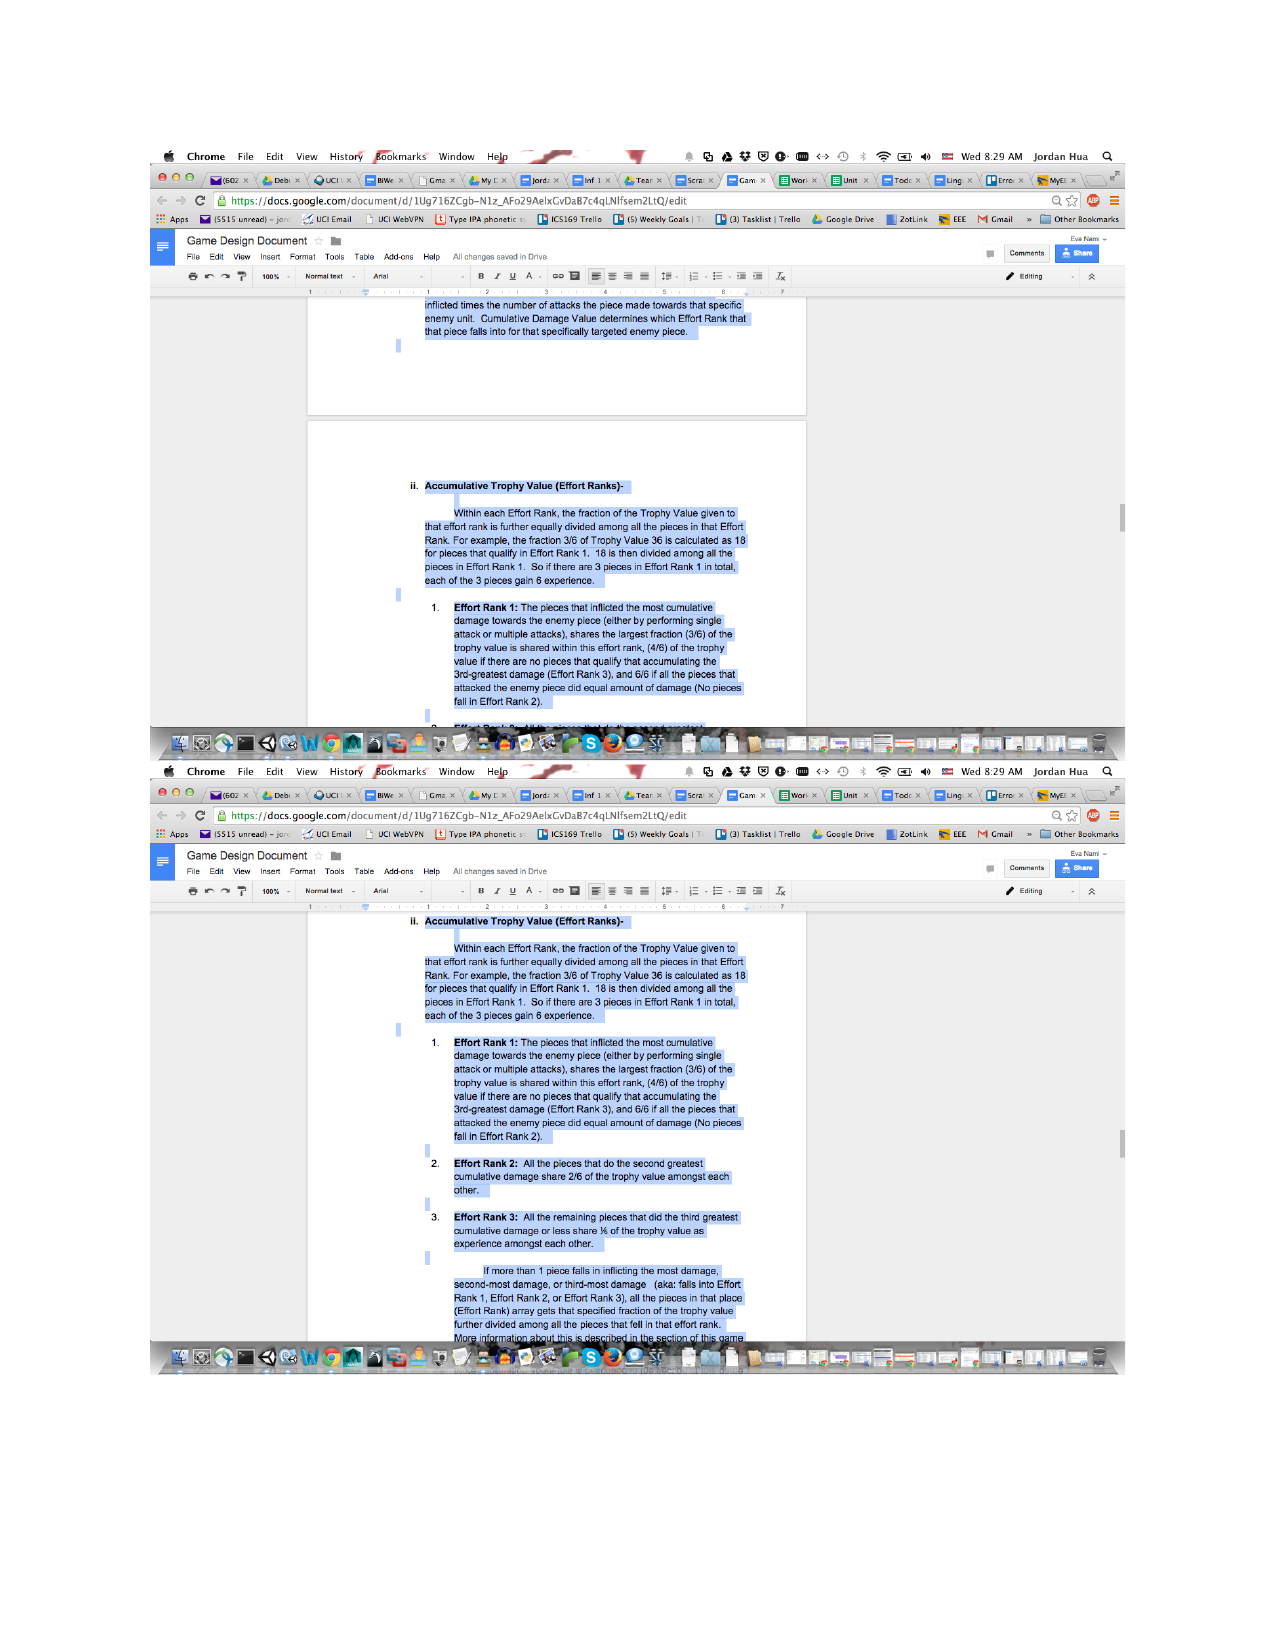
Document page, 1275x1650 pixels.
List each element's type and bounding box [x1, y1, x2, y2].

picture [150, 764, 1125, 1375]
picture [150, 150, 1125, 761]
